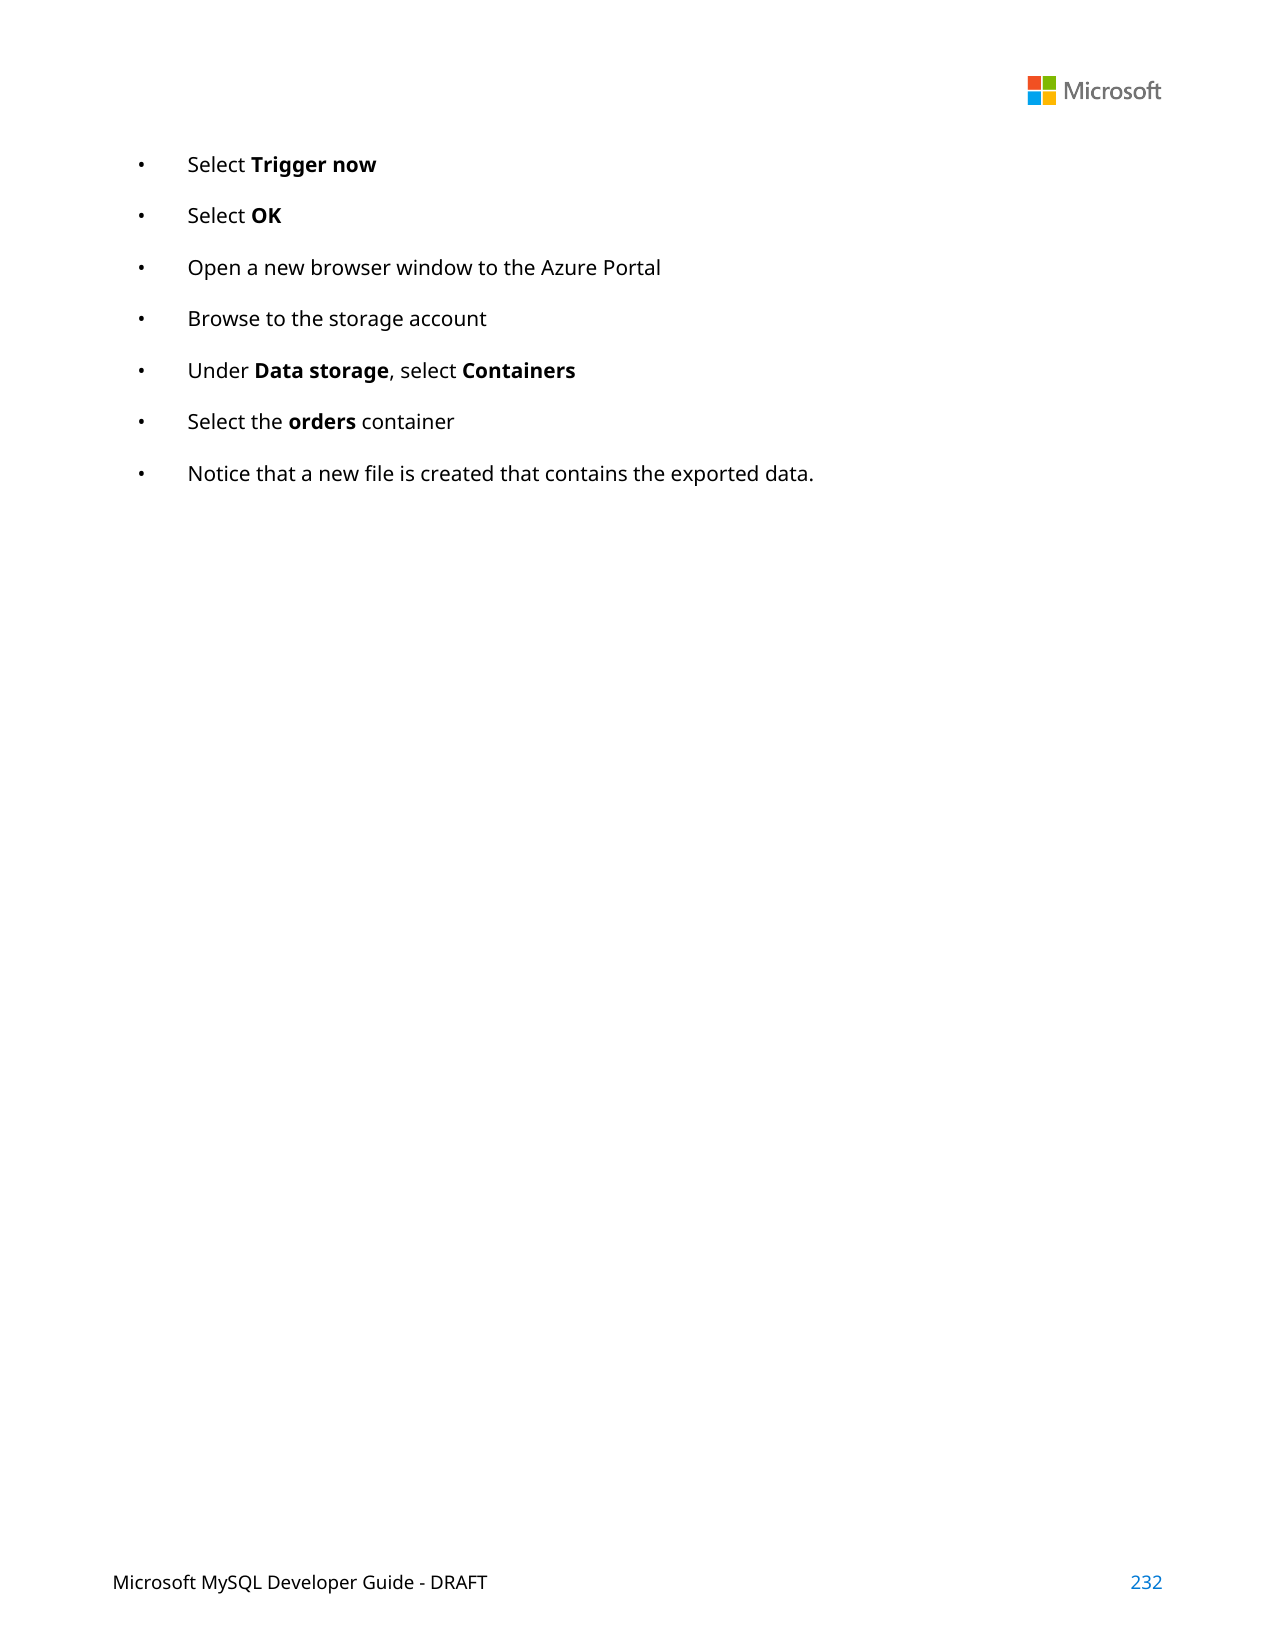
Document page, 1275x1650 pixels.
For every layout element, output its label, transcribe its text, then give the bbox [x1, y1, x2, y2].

list Select Trigger now [137, 150, 1162, 178]
list Under Data storage, select Containers [137, 356, 1162, 384]
list Open a new browser window to the Azure Portal [137, 253, 1162, 281]
list Select the orders container [137, 407, 1162, 436]
picture [1026, 75, 1163, 107]
list Select OK [137, 201, 1162, 230]
list Browse to the storage account [137, 304, 1162, 333]
list Notice that a new file is created that contains the exported data. [137, 459, 1162, 487]
